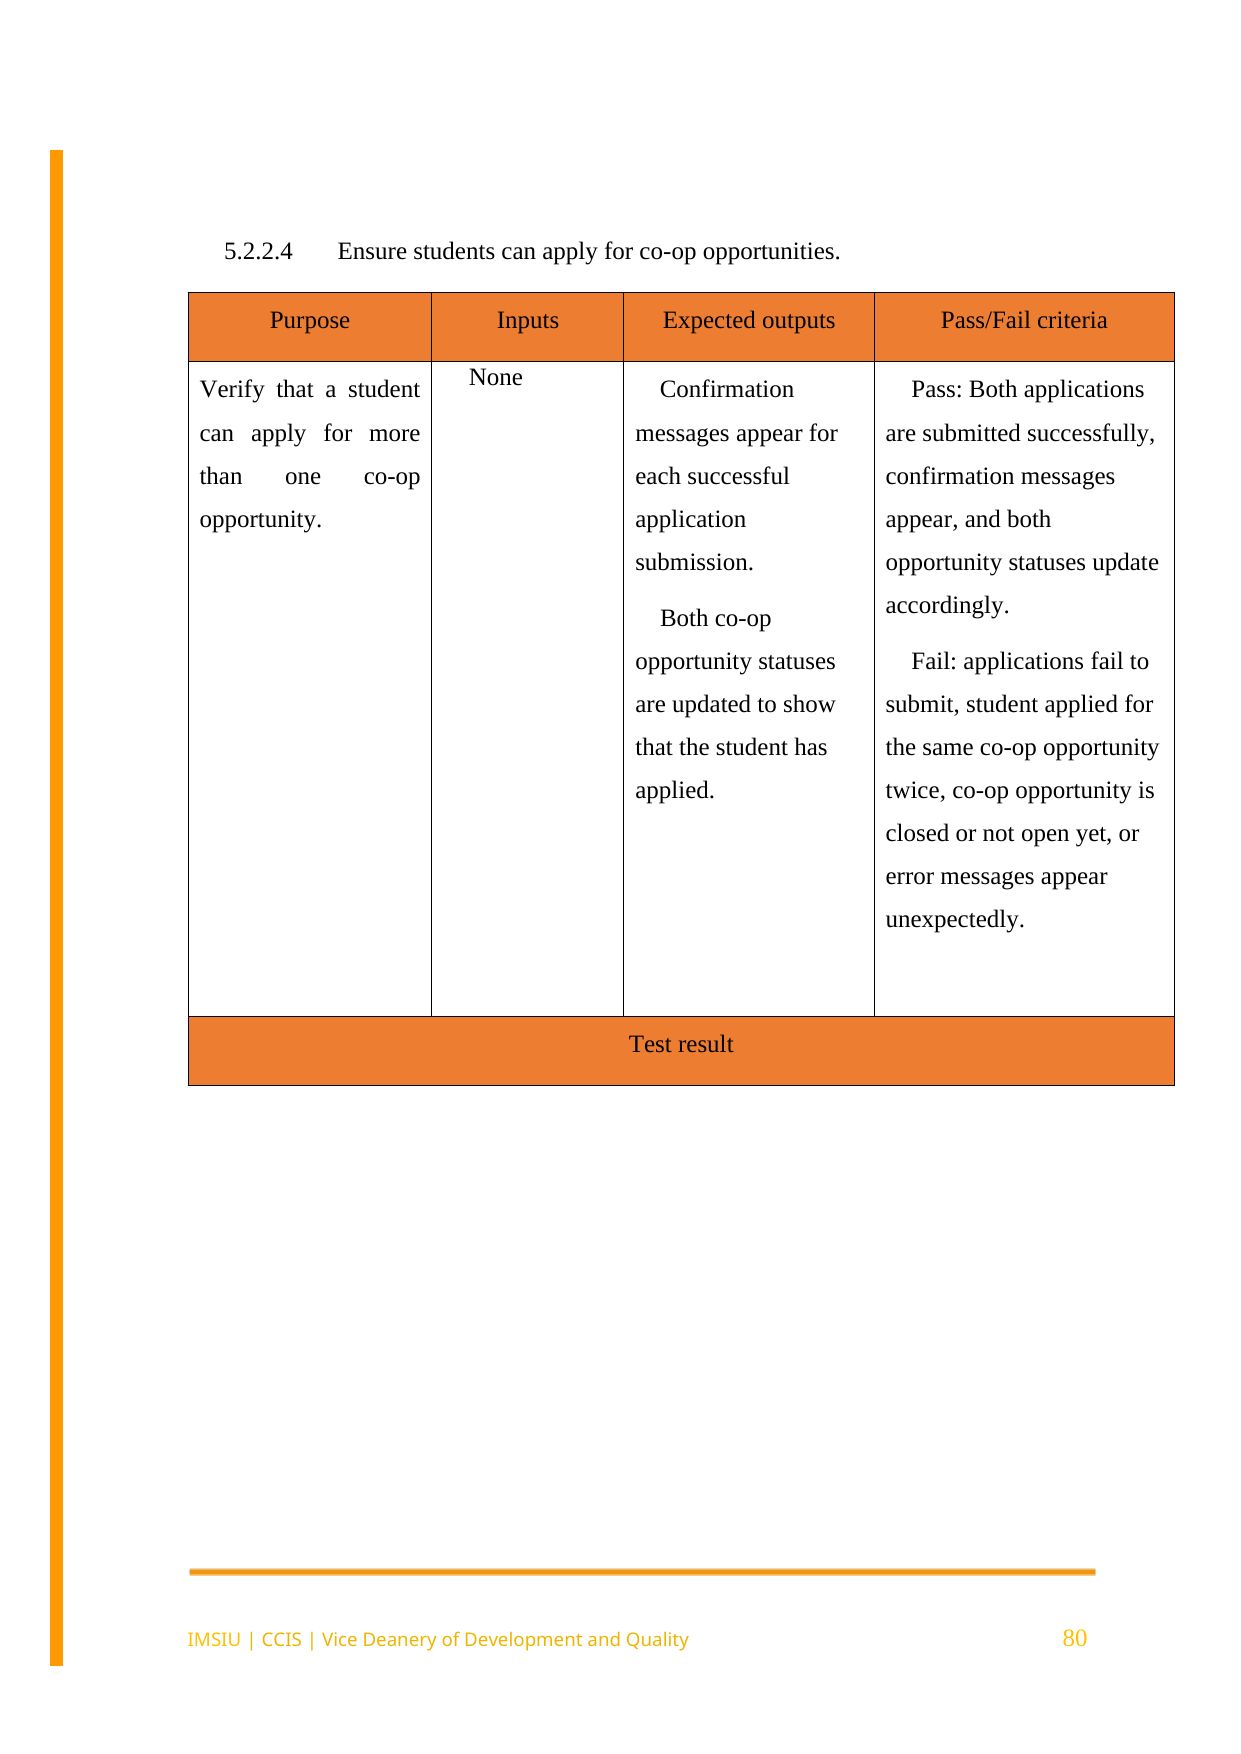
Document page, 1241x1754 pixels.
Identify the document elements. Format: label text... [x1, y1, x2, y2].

table_header Expected outputs [624, 293, 874, 361]
table_cell Test result [189, 1017, 1174, 1085]
picture [187, 1567, 1100, 1576]
table_header Pass/Fail criteria [875, 293, 1174, 361]
table_header Inputs [432, 293, 623, 361]
table_cell Verify that a student can apply for more than one co-op opportunity. [189, 362, 431, 1016]
table_cell  Pass: Both applications are submitted successfully, confirmation messages appear, and both opportunity statuses update accordingly.  Fail: applications fail to submit, student applied for the same co-op opportunity twice, co-op opportunity is closed or not open yet, or error messages appear unexpectedly. [875, 362, 1174, 1016]
table_cell  None [432, 362, 623, 1016]
list Ensure students can apply for co-op opportunities. [224, 236, 1090, 265]
table_cell  Confirmation messages appear for each successful application submission.  Both co-op opportunity statuses are updated to show that the student has applied. [624, 362, 874, 1016]
table_header Purpose [189, 293, 431, 361]
